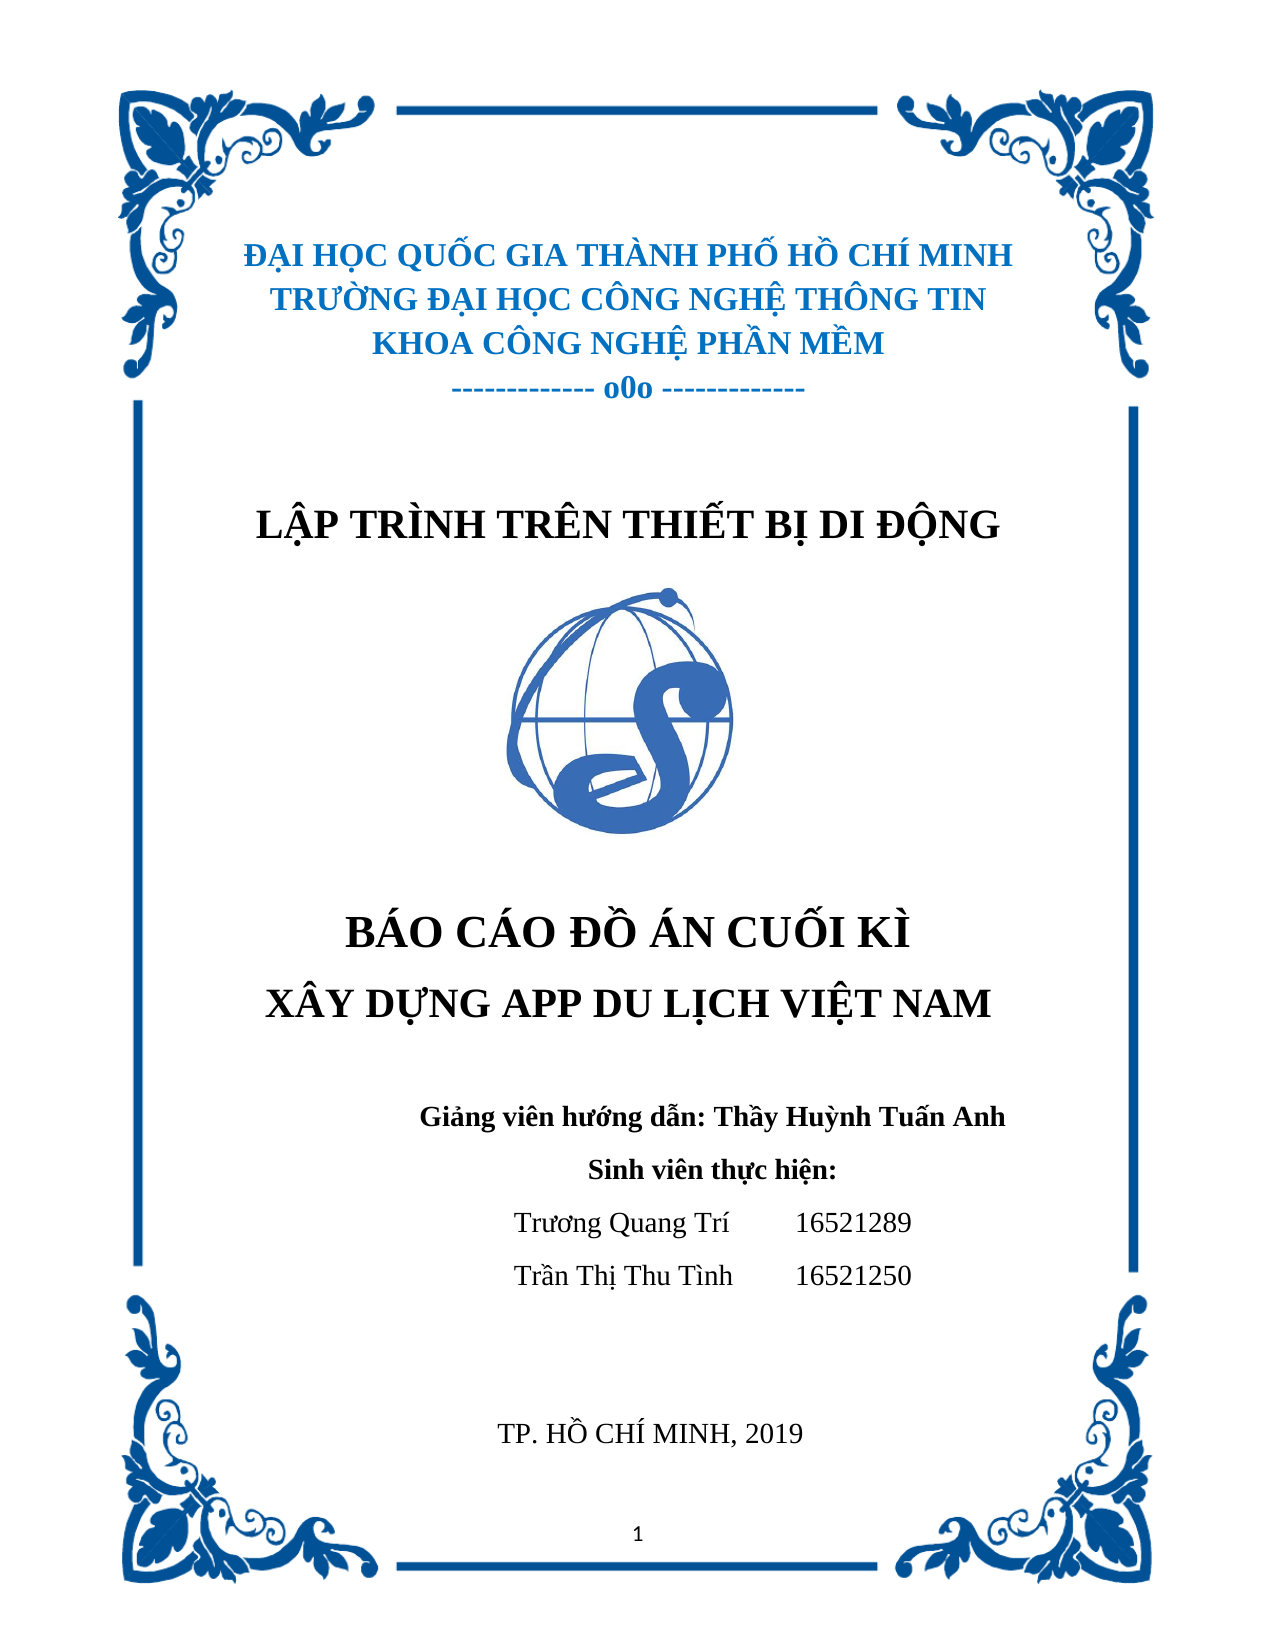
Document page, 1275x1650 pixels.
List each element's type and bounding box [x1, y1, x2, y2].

picture [118, 89, 1155, 1585]
